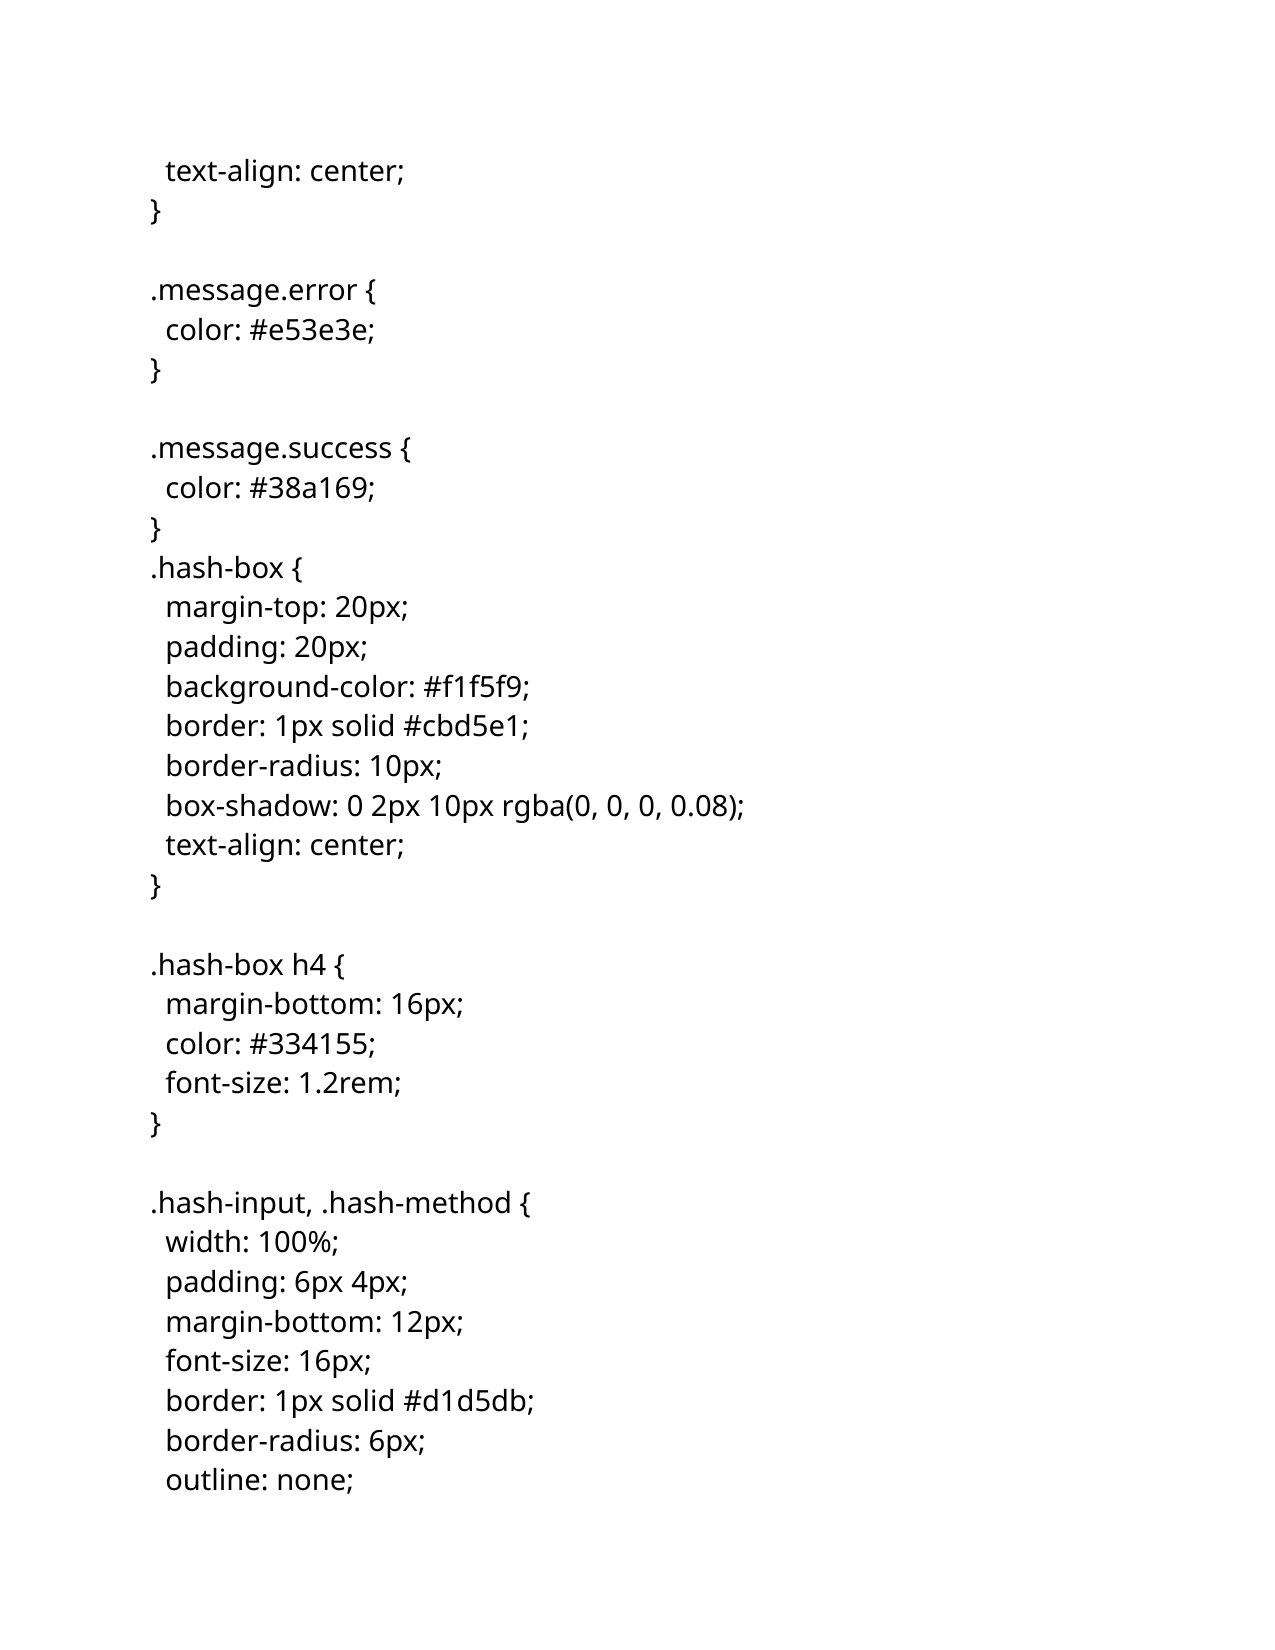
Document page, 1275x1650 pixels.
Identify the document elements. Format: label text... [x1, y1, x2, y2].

text width: 100%; [150, 1222, 1125, 1261]
text padding: 6px 4px; [150, 1261, 1125, 1301]
text color: #334155; [150, 1023, 1125, 1063]
text text-align: center; [150, 150, 1125, 190]
text border: 1px solid #d1d5db; [150, 1380, 1125, 1420]
text .message.success { [150, 428, 1125, 467]
text border: 1px solid #cbd5e1; [150, 706, 1125, 745]
text margin-bottom: 16px; [150, 983, 1125, 1023]
text margin-bottom: 12px; [150, 1301, 1125, 1341]
text border-radius: 6px; [150, 1420, 1125, 1460]
text margin-top: 20px; [150, 587, 1125, 626]
text background-color: #f1f5f9; [150, 666, 1125, 706]
text padding: 20px; [150, 626, 1125, 666]
text font-size: 1.2rem; [150, 1063, 1125, 1102]
text .hash-box { [150, 547, 1125, 587]
text box-shadow: 0 2px 10px rgba(0, 0, 0, 0.08); [150, 785, 1125, 825]
text .hash-box h4 { [150, 944, 1125, 983]
text } [150, 190, 1125, 229]
text } [150, 348, 1125, 388]
text } [150, 1102, 1125, 1142]
text color: #e53e3e; [150, 309, 1125, 348]
text border-radius: 10px; [150, 745, 1125, 785]
text outline: none; [150, 1460, 1125, 1499]
text font-size: 16px; [150, 1341, 1125, 1380]
text color: #38a169; [150, 467, 1125, 507]
text } [150, 507, 1125, 547]
text text-align: center; [150, 825, 1125, 864]
text .message.error { [150, 269, 1125, 309]
text .hash-input, .hash-method { [150, 1182, 1125, 1222]
text } [150, 864, 1125, 904]
